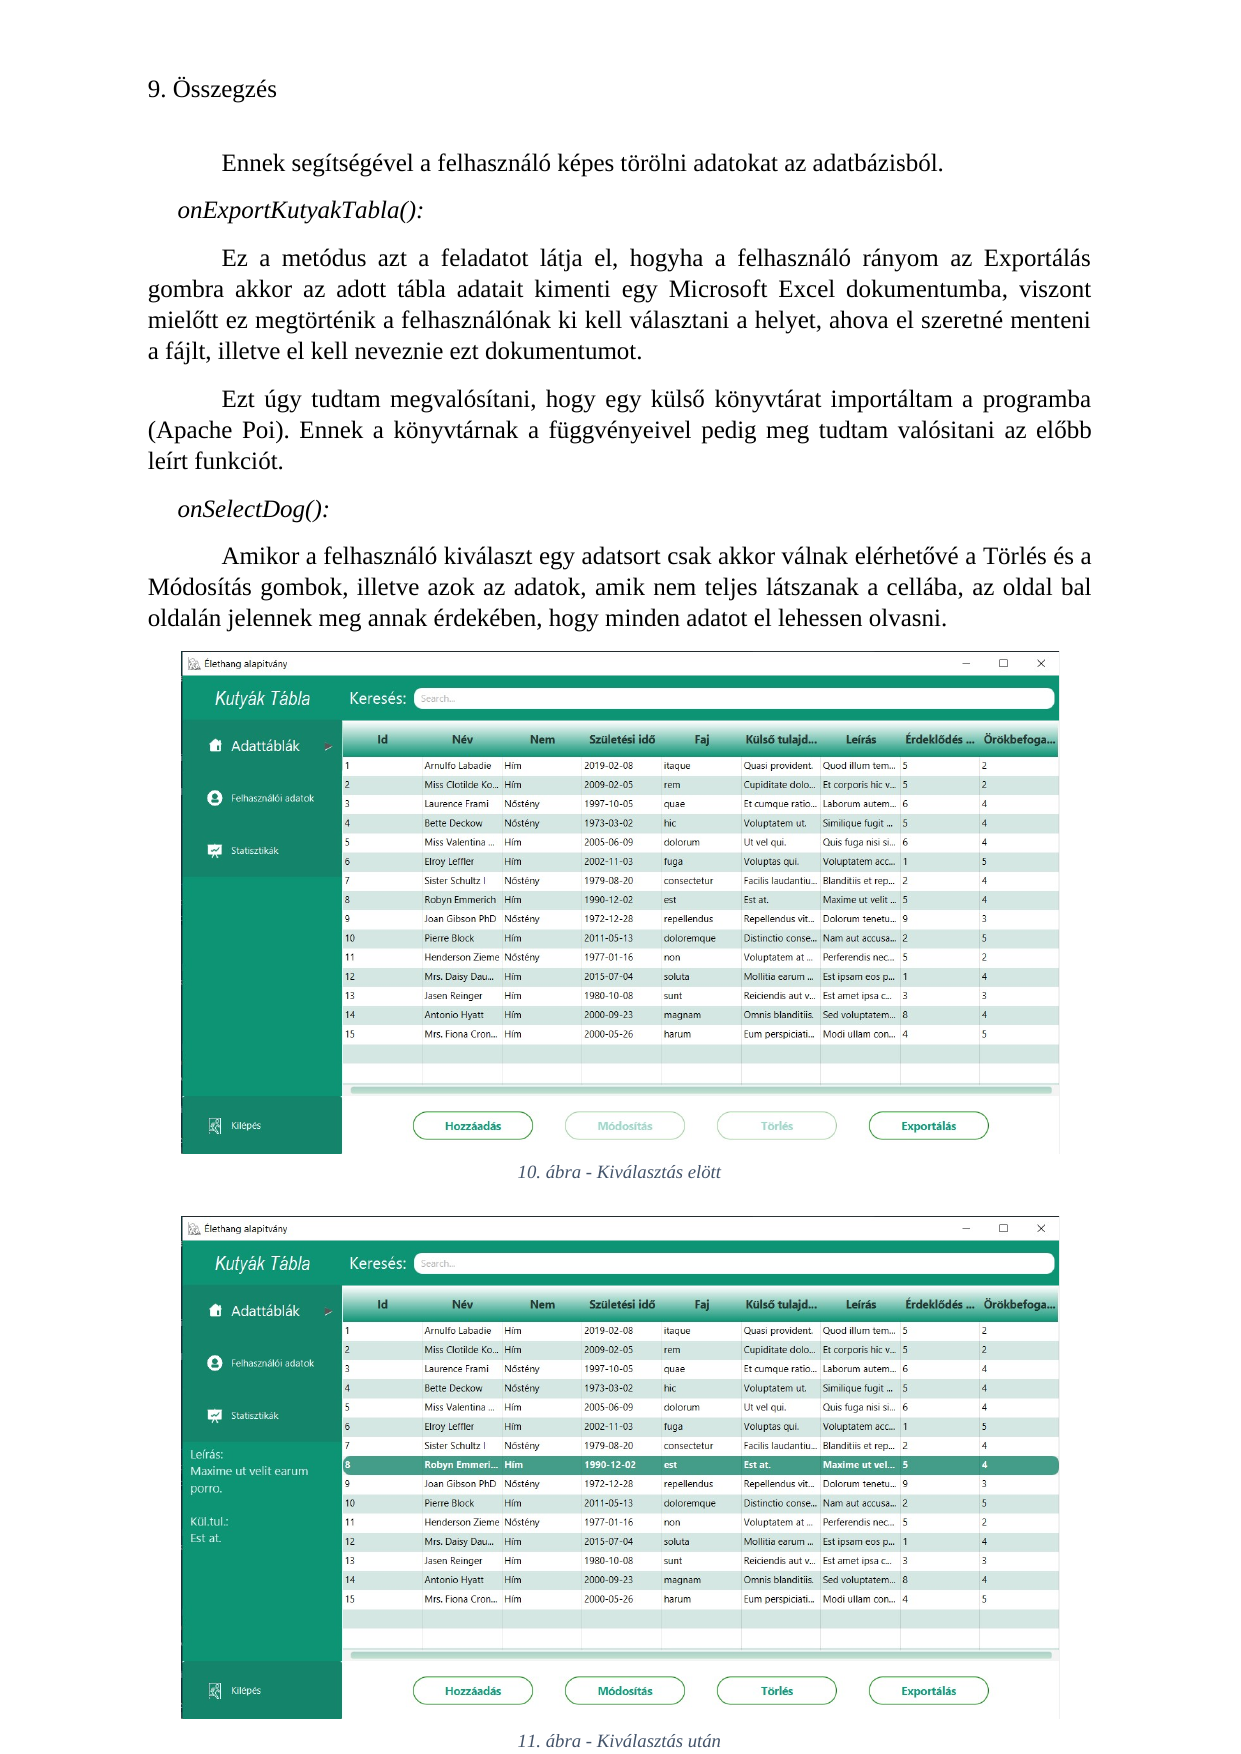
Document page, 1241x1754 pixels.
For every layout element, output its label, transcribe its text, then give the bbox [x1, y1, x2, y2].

text Amikor a felhasználó kiválaszt egy adatsort csak akkor válnak elérhetővé a Törlés és a Módosítás gombok, illetve azok az adatok, amik nem teljes látszanak a cellába, az oldal bal oldalán jelennek meg annak érdekében, hogy minden adatot el lehessen olvasni. [148, 541, 1092, 632]
picture [181, 1216, 1060, 1719]
text Ezt úgy tudtam megvalósítani, hogy egy külső könyvtárat importáltam a programba (Apache Poi). Ennek a könyvtárnak a függvényeivel pedig meg tudtam valósitani az előbb leírt funkciót. [148, 384, 1092, 475]
text Ennek segítségével a felhasználó képes törölni adatokat az adatbázisból. [148, 148, 1092, 176]
text Ez a metódus azt a feladatot látja el, hogyha a felhasználó rányom az Exportálás gombra akkor az adott tábla adatait kimenti egy Microsoft Excel dokumentumba, viszont mielőtt ez megtörténik a felhasználónak ki kell választani a helyet, ahova el szeretné menteni a fájlt, illetve el kell neveznie ezt dokumentumot. [148, 243, 1092, 365]
text onSelectDog(): [177, 494, 1092, 522]
picture [181, 651, 1060, 1154]
text onExportKutyakTabla(): [177, 195, 1092, 224]
